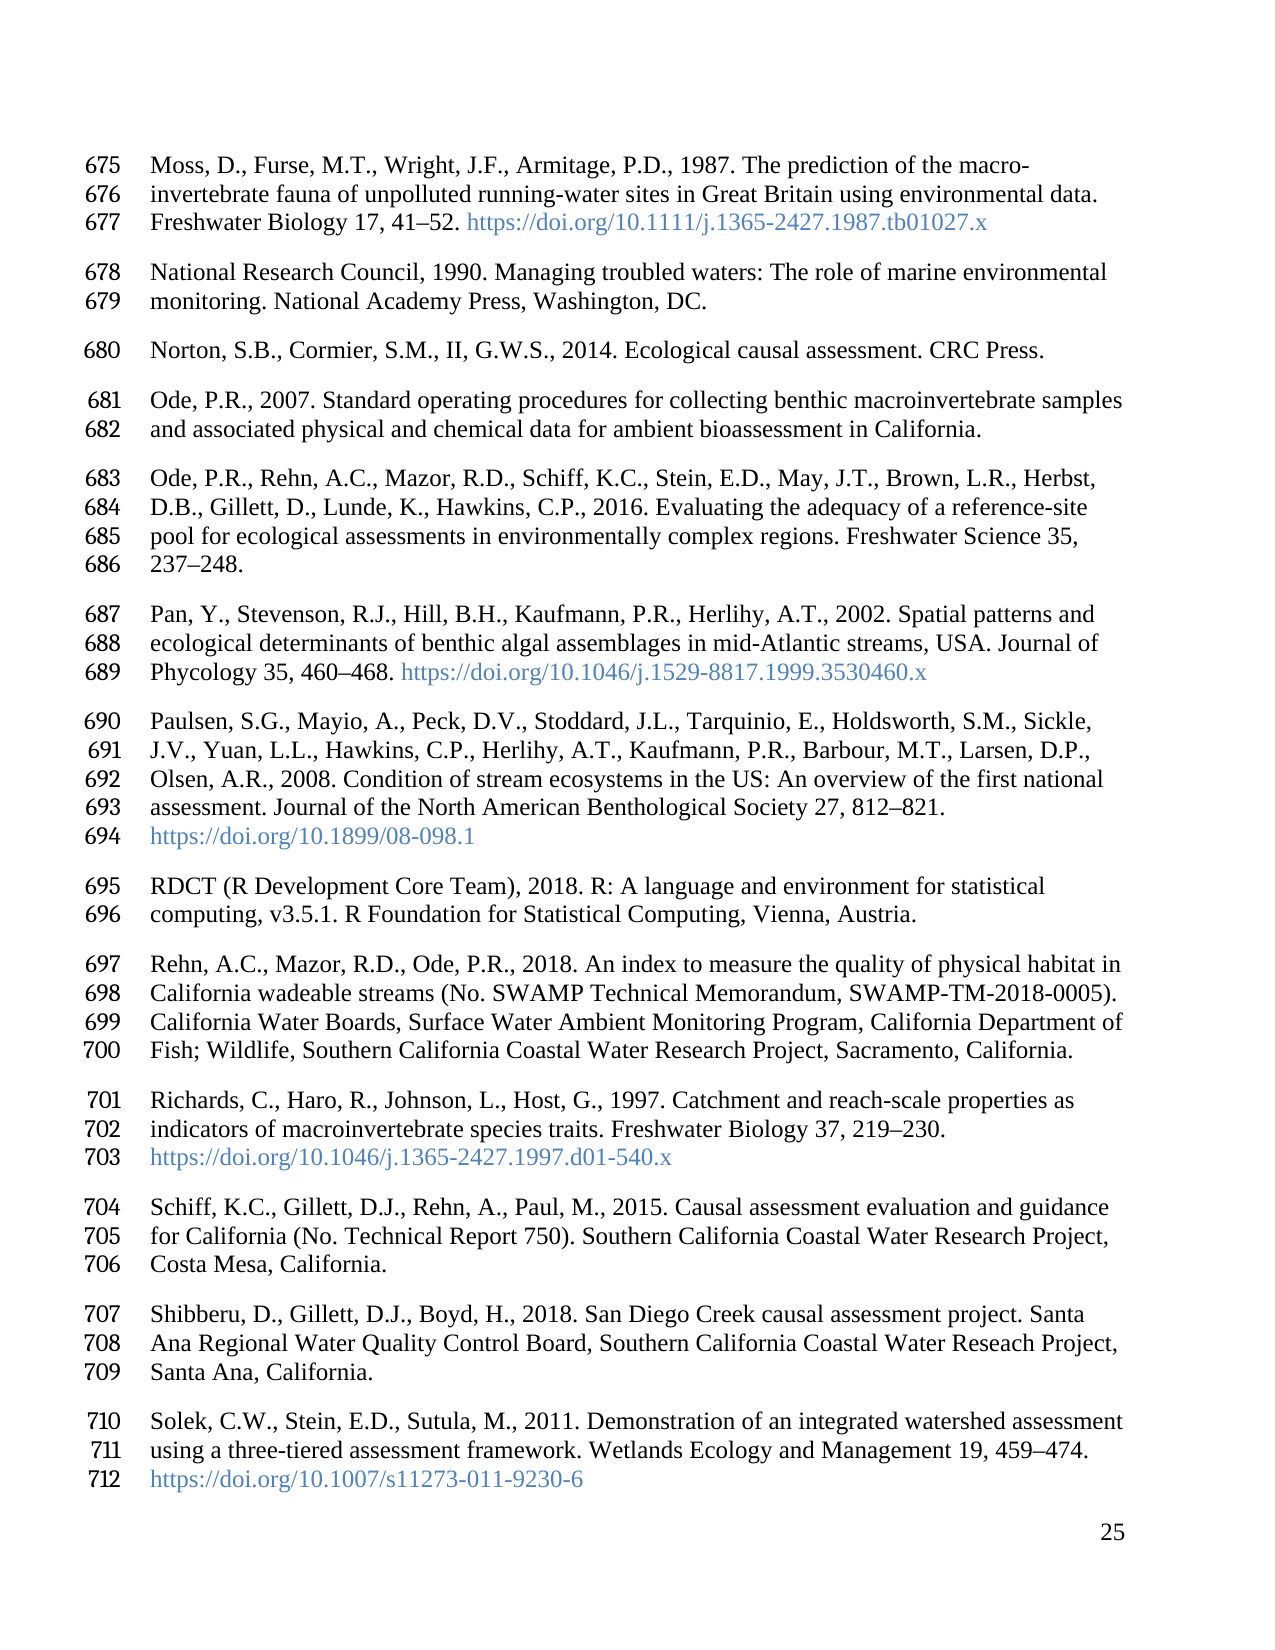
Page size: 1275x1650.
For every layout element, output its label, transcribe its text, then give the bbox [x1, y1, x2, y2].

text Richards, C., Haro, R., Johnson, L., Host, G., 1997. Catchment and reach-scale properties as indicators of macroinvertebrate species traits. Freshwater Biology 37, 219–230. https://doi.org/10.1046/j.1365-2427.1997.d01-540.x [150, 1085, 1125, 1171]
text Schiff, K.C., Gillett, D.J., Rehn, A., Paul, M., 2015. Causal assessment evaluation and guidance for California (No. Technical Report 750). Southern California Coastal Water Research Project, Costa Mesa, California. [150, 1192, 1125, 1278]
text National Research Council, 1990. Managing troubled waters: The role of marine environmental monitoring. National Academy Press, Washington, DC. [150, 257, 1125, 314]
text Paulsen, S.G., Mayio, A., Peck, D.V., Stoddard, J.L., Tarquinio, E., Holdsworth, S.M., Sickle, J.V., Yuan, L.L., Hawkins, C.P., Herlihy, A.T., Kaufmann, P.R., Barbour, M.T., Larsen, D.P., Olsen, A.R., 2008. Condition of stream ecosystems in the US: An overview of the first national assessment. Journal of the North American Benthological Society 27, 812–821. https://doi.org/10.1899/08-098.1 [150, 706, 1125, 850]
text Solek, C.W., Stein, E.D., Sutula, M., 2011. Demonstration of an integrated watershed assessment using a three-tiered assessment framework. Wetlands Ecology and Management 19, 459–474. https://doi.org/10.1007/s11273-011-9230-6 [150, 1406, 1125, 1492]
text Ode, P.R., 2007. Standard operating procedures for collecting benthic macroinvertebrate samples and associated physical and chemical data for ambient bioassessment in California. [150, 385, 1125, 442]
text Shibberu, D., Gillett, D.J., Boyd, H., 2018. San Diego Creek causal assessment project. Santa Ana Regional Water Quality Control Board, Southern California Coastal Water Reseach Project, Santa Ana, California. [150, 1299, 1125, 1385]
text RDCT (R Development Core Team), 2018. R: A language and environment for statistical computing, v3.5.1. R Foundation for Statistical Computing, Vienna, Austria. [150, 871, 1125, 928]
text Norton, S.B., Cormier, S.M., II, G.W.S., 2014. Ecological causal assessment. CRC Press. [150, 335, 1125, 364]
text Rehn, A.C., Mazor, R.D., Ode, P.R., 2018. An index to measure the quality of physical habitat in California wadeable streams (No. SWAMP Technical Memorandum, SWAMP-TM-2018-0005). California Water Boards, Surface Water Ambient Monitoring Program, California Department of Fish; Wildlife, Southern California Coastal Water Research Project, Sacramento, California. [150, 949, 1125, 1064]
text Moss, D., Furse, M.T., Wright, J.F., Armitage, P.D., 1987. The prediction of the macro-invertebrate fauna of unpolluted running-water sites in Great Britain using environmental data. Freshwater Biology 17, 41–52. https://doi.org/10.1111/j.1365-2427.1987.tb01027.x [150, 150, 1125, 236]
text Ode, P.R., Rehn, A.C., Mazor, R.D., Schiff, K.C., Stein, E.D., May, J.T., Brown, L.R., Herbst, D.B., Gillett, D., Lunde, K., Hawkins, C.P., 2016. Evaluating the adequacy of a reference-site pool for ecological assessments in environmentally complex regions. Freshwater Science 35, 237–248. [150, 463, 1125, 578]
text Pan, Y., Stevenson, R.J., Hill, B.H., Kaufmann, P.R., Herlihy, A.T., 2002. Spatial patterns and ecological determinants of benthic algal assemblages in mid-Atlantic streams, USA. Journal of Phycology 35, 460–468. https://doi.org/10.1046/j.1529-8817.1999.3530460.x [150, 599, 1125, 685]
